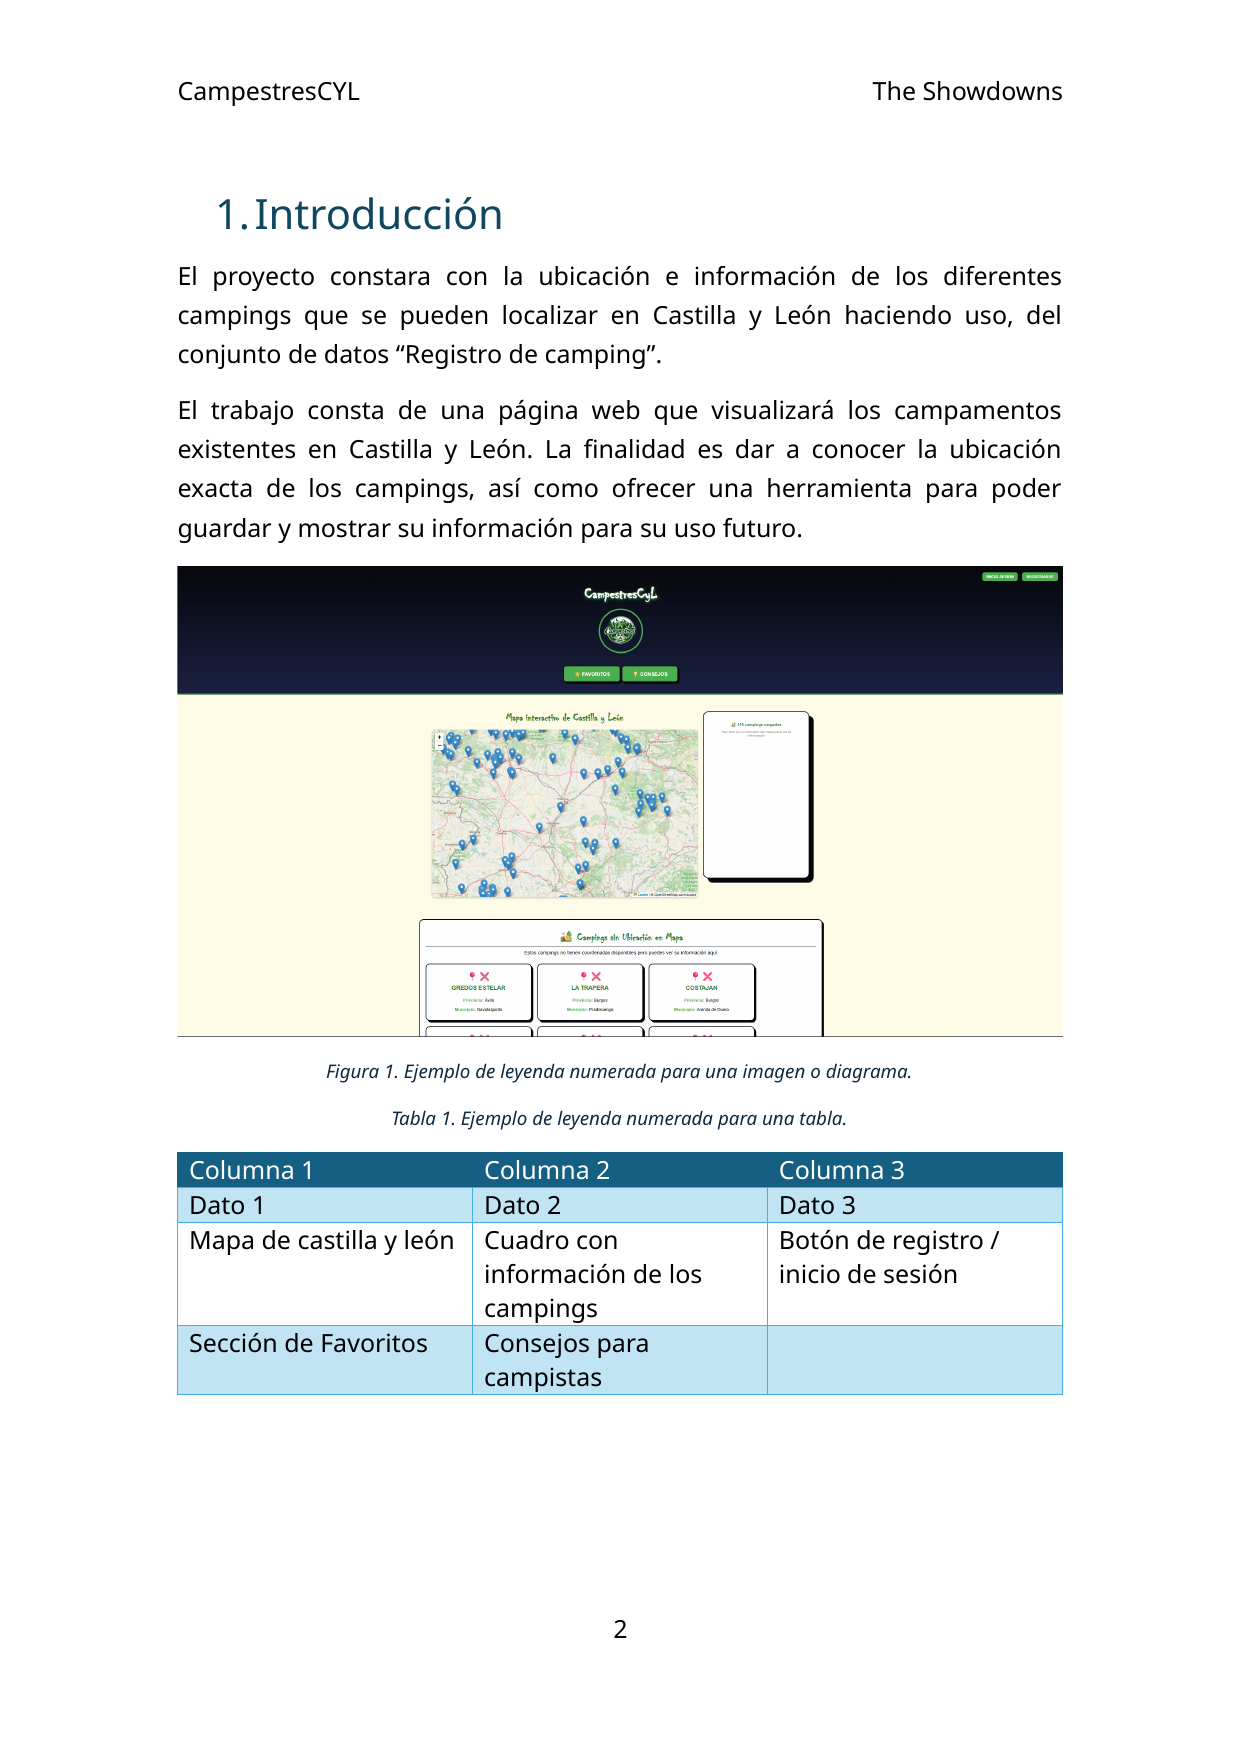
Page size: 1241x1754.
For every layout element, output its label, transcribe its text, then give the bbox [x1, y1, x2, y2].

table_cell Consejos para campistas [473, 1326, 767, 1394]
table_cell [768, 1326, 1062, 1394]
table_cell Cuadro con información de los campings [473, 1223, 767, 1325]
table_header Columna 2 [473, 1153, 767, 1187]
table_cell Dato 1 [178, 1188, 472, 1222]
table_header Columna 3 [768, 1153, 1062, 1187]
text El proyecto constara con la ubicación e información de los diferentes campings que se pueden localizar en Castilla y León haciendo uso, del conjunto de datos “Registro de camping”. [177, 259, 1063, 371]
text El trabajo consta de una página web que visualizará los campamentos existentes en Castilla y León. La finalidad es dar a conocer la ubicación exacta de los campings, así como ofrecer una herramienta para poder guardar y mostrar su información para su uso futuro. [177, 393, 1063, 544]
table_cell Mapa de castilla y león [178, 1223, 472, 1325]
table_cell Dato 2 [473, 1188, 767, 1222]
table_cell Botón de registro / inicio de sesión [768, 1223, 1062, 1325]
table_cell Sección de Favoritos [178, 1326, 472, 1394]
picture [177, 566, 1063, 1037]
table_cell Dato 3 [768, 1188, 1062, 1222]
subtitle Introducción [215, 185, 1063, 242]
table_header Columna 1 [178, 1153, 472, 1187]
